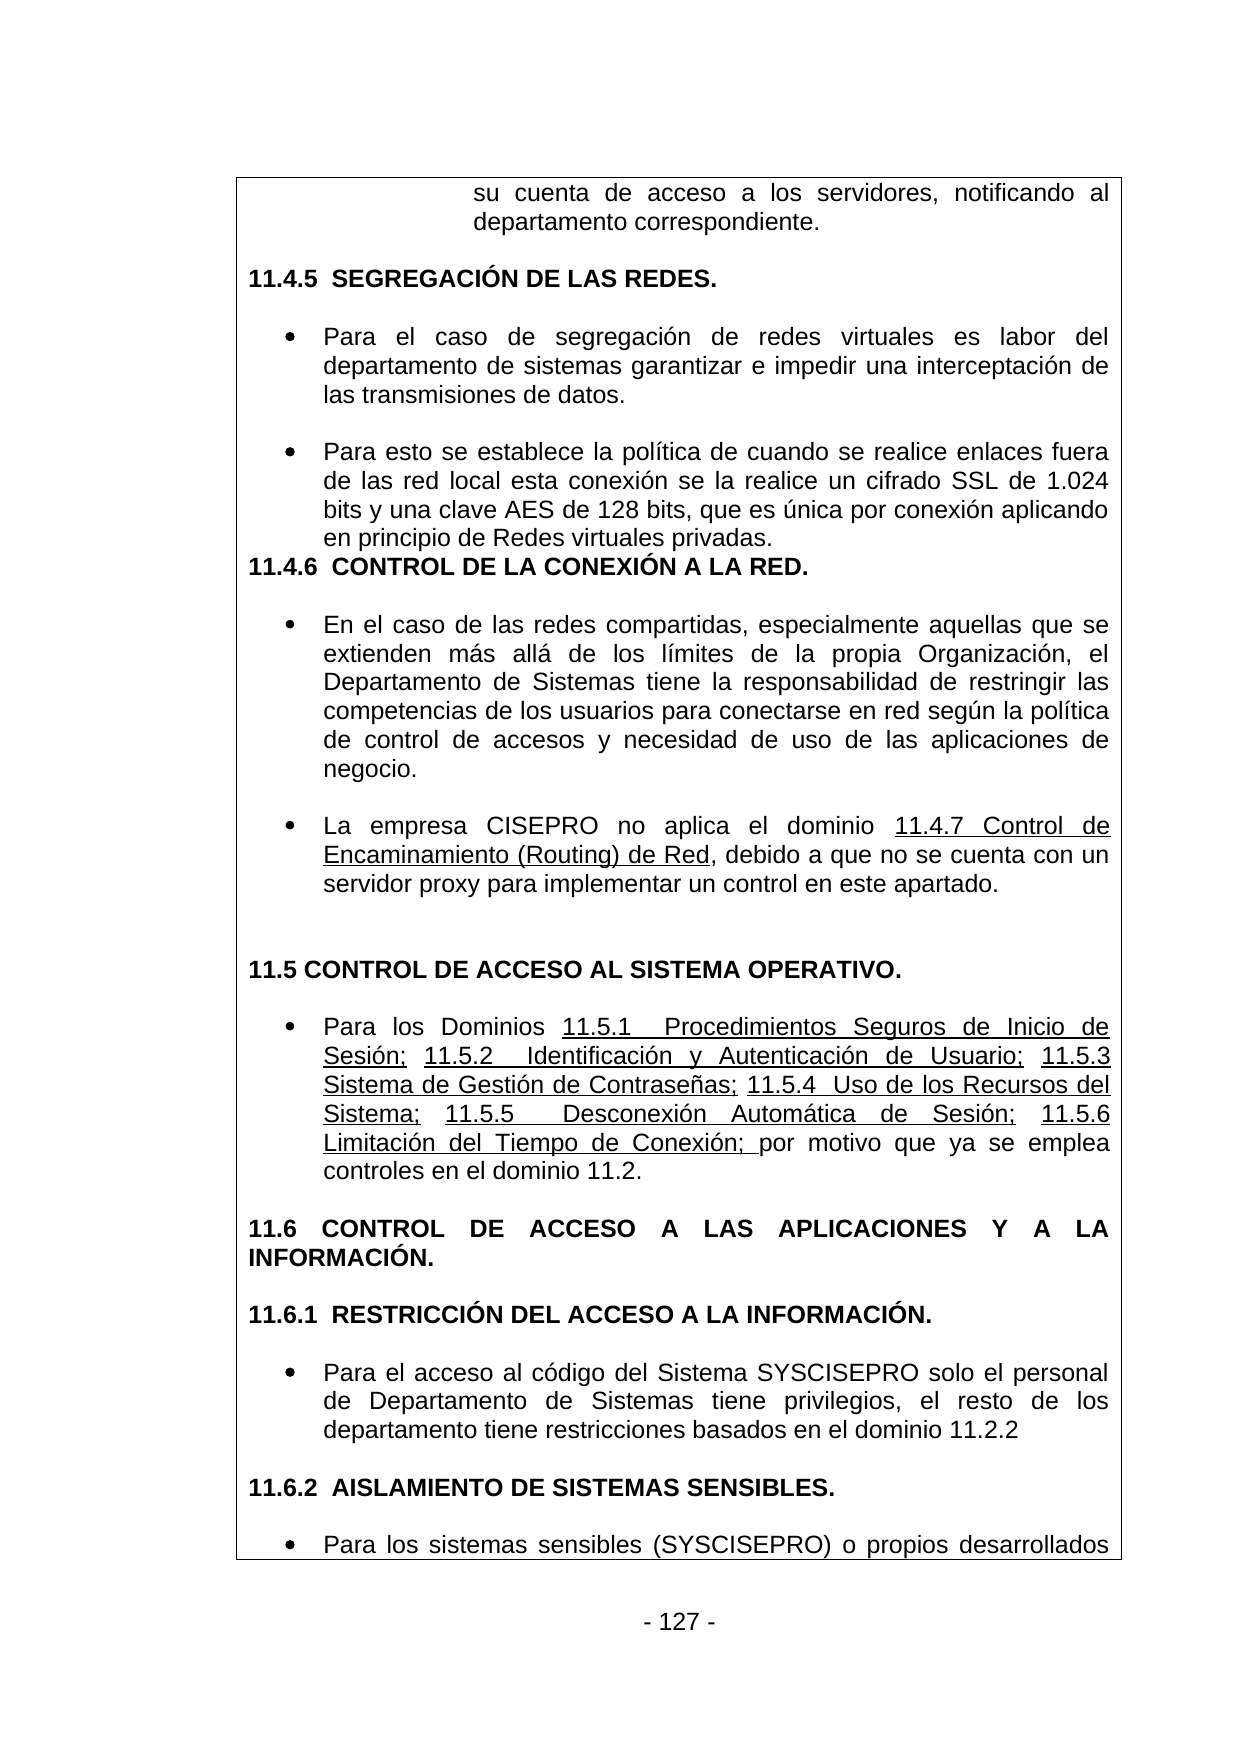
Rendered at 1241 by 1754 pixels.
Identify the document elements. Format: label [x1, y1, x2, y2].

table_cell [237, 178, 1121, 1559]
